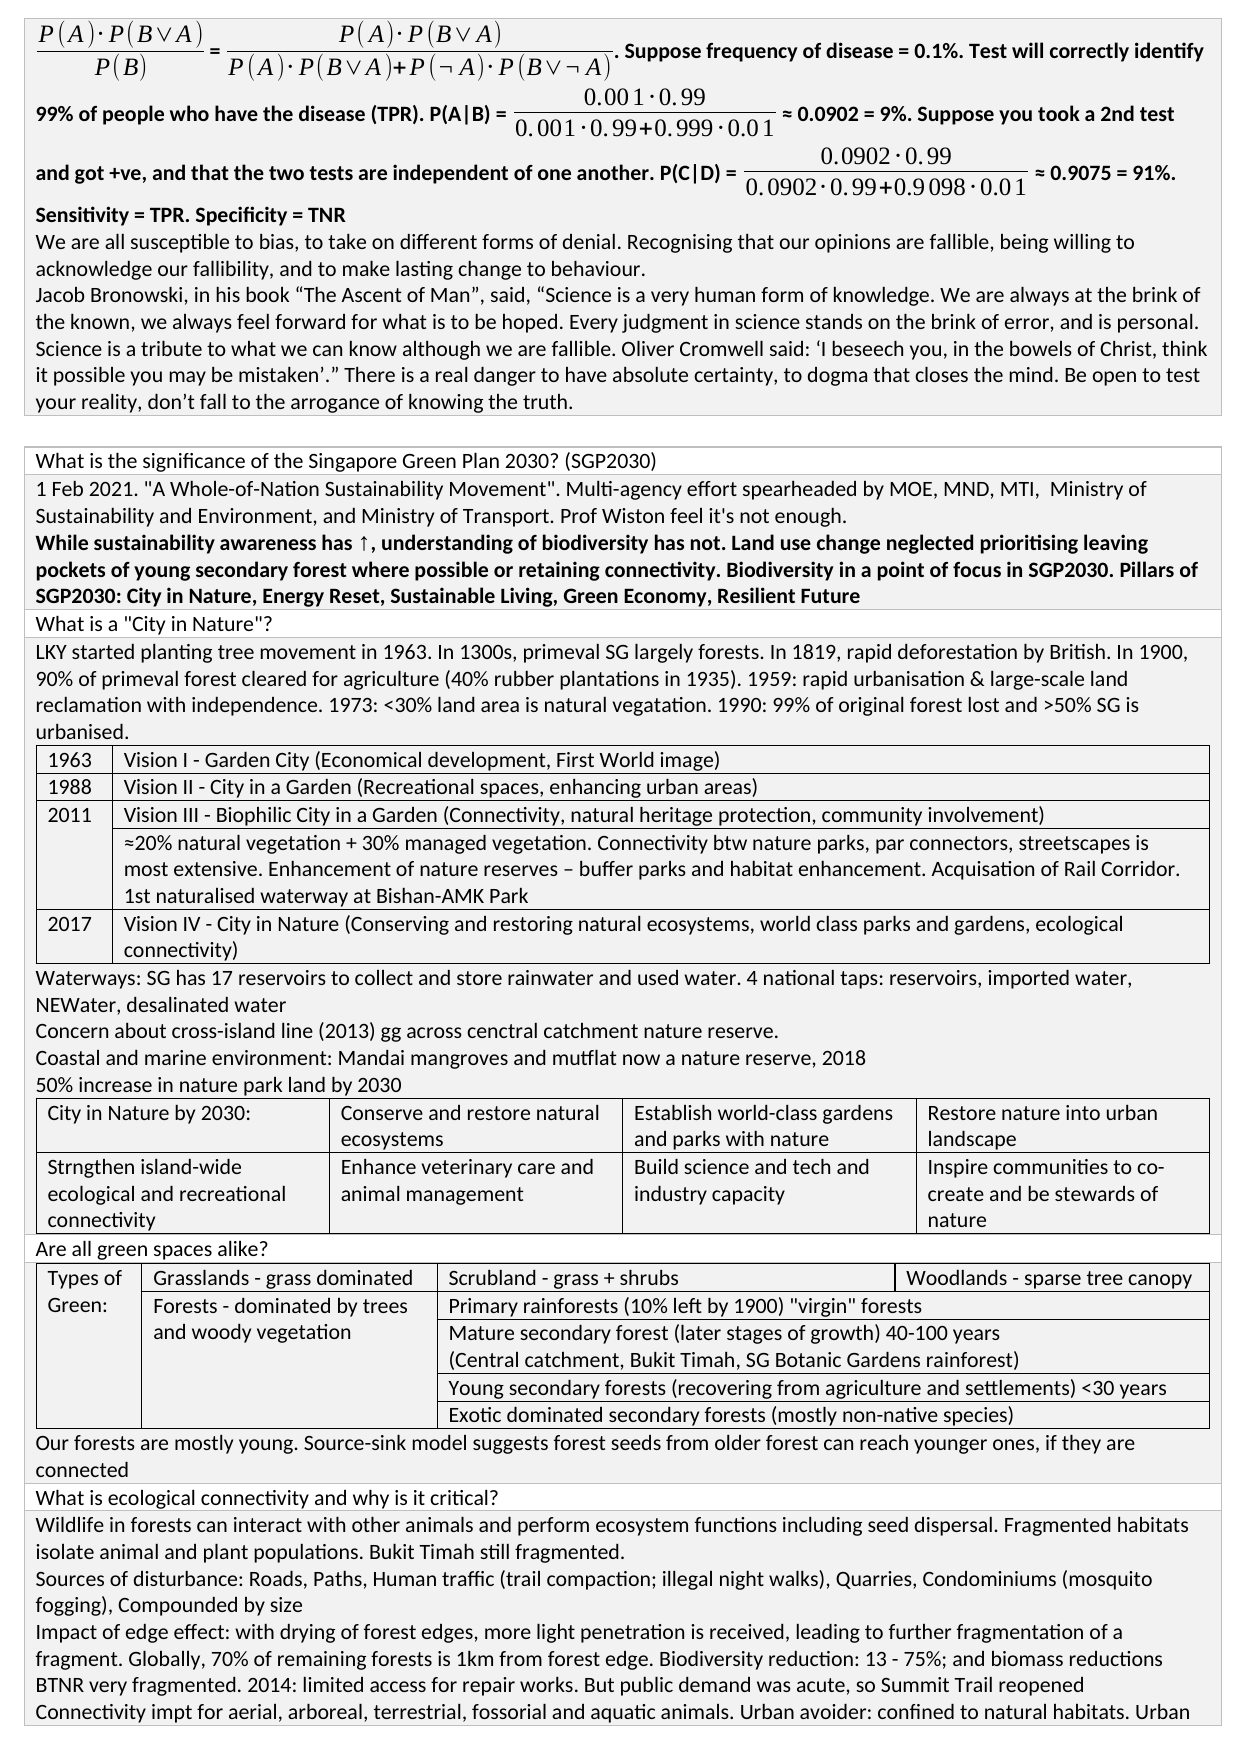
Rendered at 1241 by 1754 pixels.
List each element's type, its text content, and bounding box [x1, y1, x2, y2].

table_cell What is a "City in Nature"? [25, 610, 1221, 637]
table_cell Are all green spaces alike? [25, 1235, 1221, 1262]
table_cell 1 Feb 2021. "A Whole-of-Nation Sustainability Movement". Multi-agency effort spearheaded by MOE, MND, MTI, Ministry of Sustainability and Environment, and Ministry of Transport. Prof Wiston feel it's not enough. While sustainability awareness has , understanding of biodiversity has not. Land use change neglected prioritising leaving pockets of young secondary forest where possible or retaining connectivity. Biodiversity in a point of focus in SGP2030. Pillars of SGP2030: City in Nature, Energy Reset, Sustainable Living, Green Economy, Resilient Future [25, 475, 1221, 609]
table_cell Our forests are mostly young. Source-sink model suggests forest seeds from older forest can reach younger ones, if they are connected [25, 1263, 1221, 1483]
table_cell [25, 19, 1221, 415]
table_cell LKY started planting tree movement in 1963. In 1300s, primeval SG largely forests. In 1819, rapid deforestation by British. In 1900, 90% of primeval forest cleared for agriculture (40% rubber plantations in 1935). 1959: rapid urbanisation & large-scale land reclamation with independence. 1973: <30% land area is natural vegatation. 1990: 99% of original forest lost and >50% SG is urbanised. Waterways: SG has 17 reservoirs to collect and store rainwater and used water. 4 national taps: reservoirs, imported water, NEWater, desalinated water Concern about cross-island line (2013) gg across cenctral catchment nature reserve. Coastal and marine environment: Mandai mangroves and mutflat now a nature reserve, 2018 50% increase in nature park land by 2030 [25, 638, 1221, 1234]
table_cell What is ecological connectivity and why is it critical? [25, 1484, 1221, 1510]
table_header What is the significance of the Singapore Green Plan 2030? (SGP2030) [25, 448, 1221, 474]
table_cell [25, 1511, 1221, 1725]
